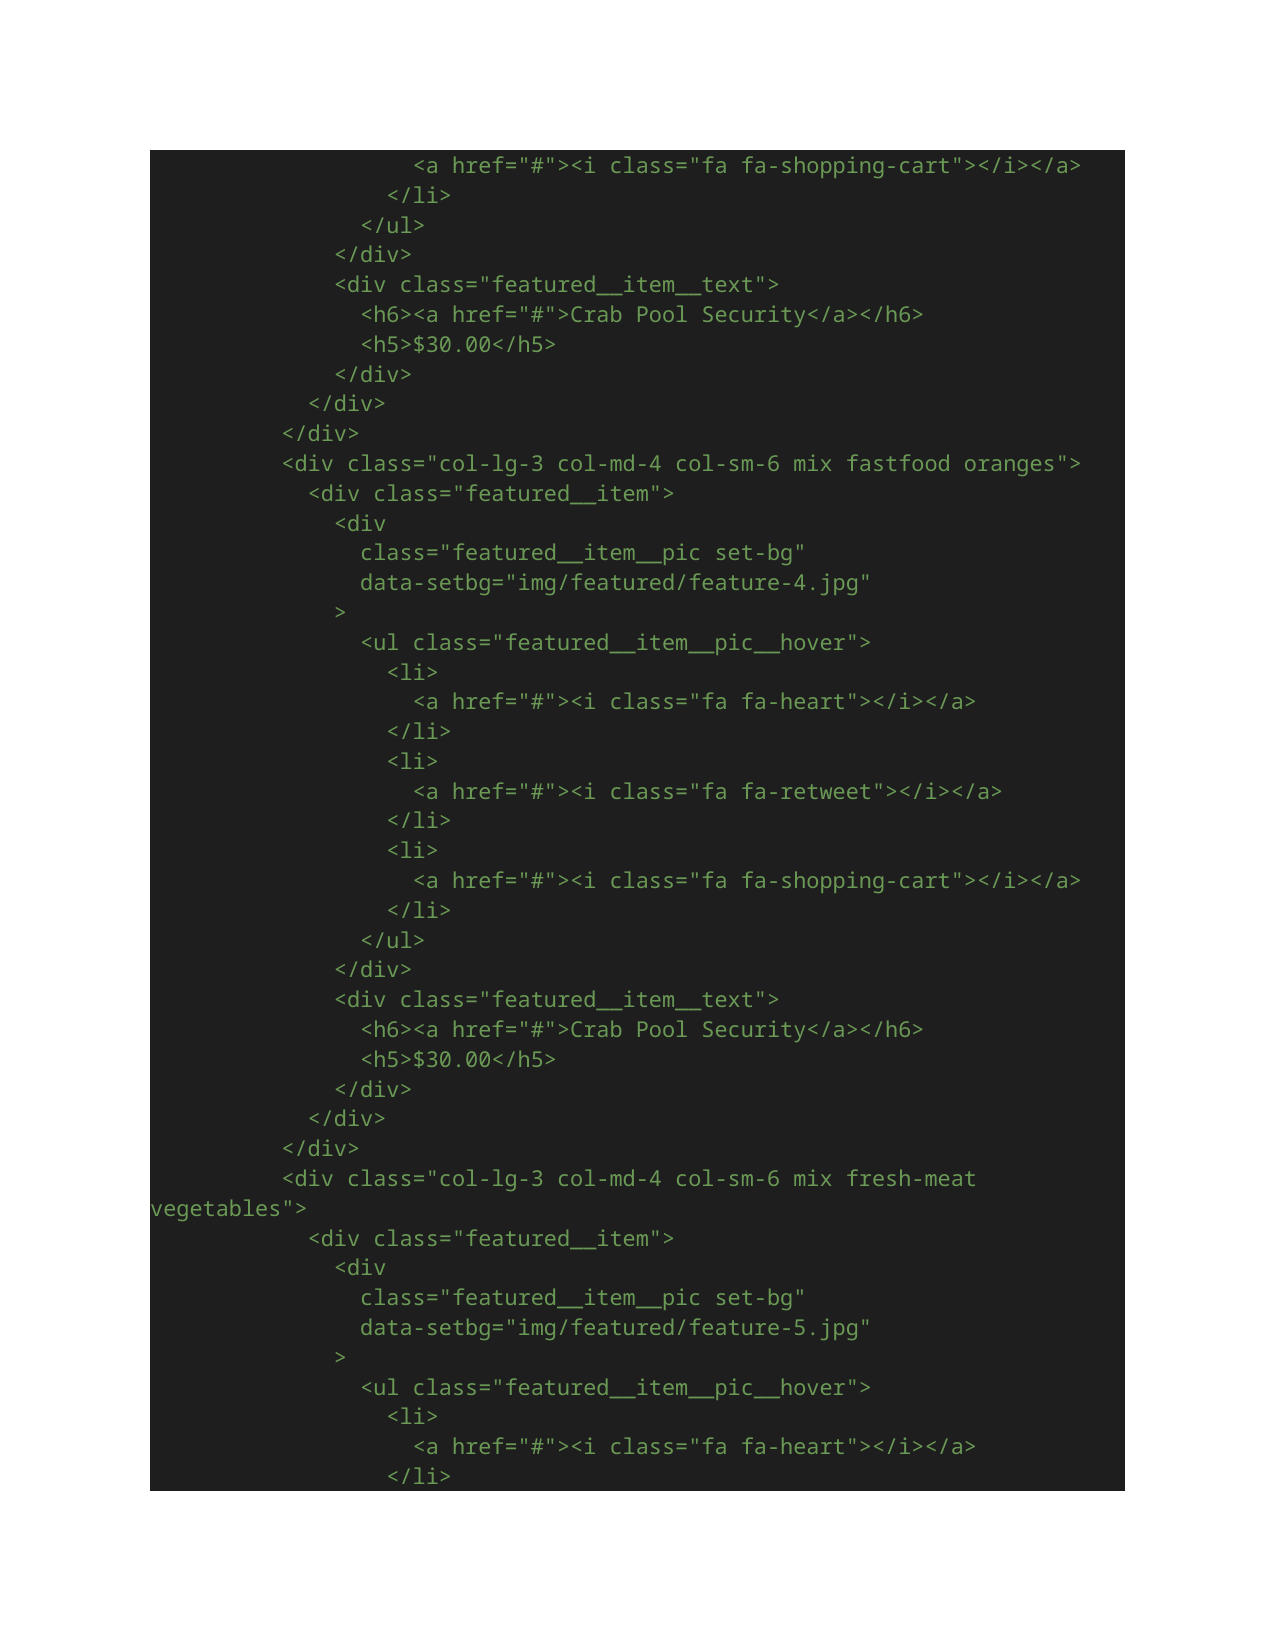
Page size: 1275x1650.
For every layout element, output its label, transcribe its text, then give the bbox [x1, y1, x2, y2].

text <a href="#"><i class="fa fa-shopping-cart"></i></a> [150, 865, 1125, 895]
text <a href="#"><i class="fa fa-shopping-cart"></i></a> [150, 150, 1125, 180]
text > [150, 597, 1125, 627]
text </div> [150, 1073, 1125, 1103]
text <div [150, 507, 1125, 537]
text </li> [150, 1461, 1125, 1491]
text </div> [150, 418, 1125, 448]
text </div> [150, 1103, 1125, 1133]
text class="featured__item__pic set-bg" [150, 537, 1125, 567]
text </div> [150, 239, 1125, 269]
text <h6><a href="#">Crab Pool Security</a></h6> [150, 299, 1125, 329]
text <div class="col-lg-3 col-md-4 col-sm-6 mix fastfood oranges"> [150, 448, 1125, 478]
text <ul class="featured__item__pic__hover"> [150, 1371, 1125, 1401]
text <div [150, 1252, 1125, 1282]
text </div> [150, 1133, 1125, 1163]
text </li> [150, 895, 1125, 924]
text <li> [150, 656, 1125, 686]
text <div class="featured__item"> [150, 1222, 1125, 1252]
text <div class="col-lg-3 col-md-4 col-sm-6 mix fresh-meat vegetables"> [150, 1163, 1125, 1222]
text <li> [150, 746, 1125, 776]
text <div class="featured__item__text"> [150, 984, 1125, 1014]
text data-setbg="img/featured/feature-4.jpg" [150, 567, 1125, 597]
text class="featured__item__pic set-bg" [150, 1282, 1125, 1312]
text <a href="#"><i class="fa fa-retweet"></i></a> [150, 776, 1125, 805]
text </ul> [150, 209, 1125, 239]
text </li> [150, 180, 1125, 209]
text <ul class="featured__item__pic__hover"> [150, 627, 1125, 656]
text <a href="#"><i class="fa fa-heart"></i></a> [150, 686, 1125, 716]
text </div> [150, 954, 1125, 984]
text <li> [150, 835, 1125, 865]
text </ul> [150, 924, 1125, 954]
text </div> [150, 358, 1125, 388]
text <div class="featured__item__text"> [150, 269, 1125, 299]
text <h6><a href="#">Crab Pool Security</a></h6> [150, 1014, 1125, 1044]
text <li> [150, 1401, 1125, 1431]
text <h5>$30.00</h5> [150, 1044, 1125, 1073]
text </div> [150, 388, 1125, 418]
text <a href="#"><i class="fa fa-heart"></i></a> [150, 1431, 1125, 1461]
text <h5>$30.00</h5> [150, 329, 1125, 358]
text data-setbg="img/featured/feature-5.jpg" [150, 1312, 1125, 1342]
text > [150, 1342, 1125, 1371]
text </li> [150, 805, 1125, 835]
text <div class="featured__item"> [150, 478, 1125, 507]
text </li> [150, 716, 1125, 746]
